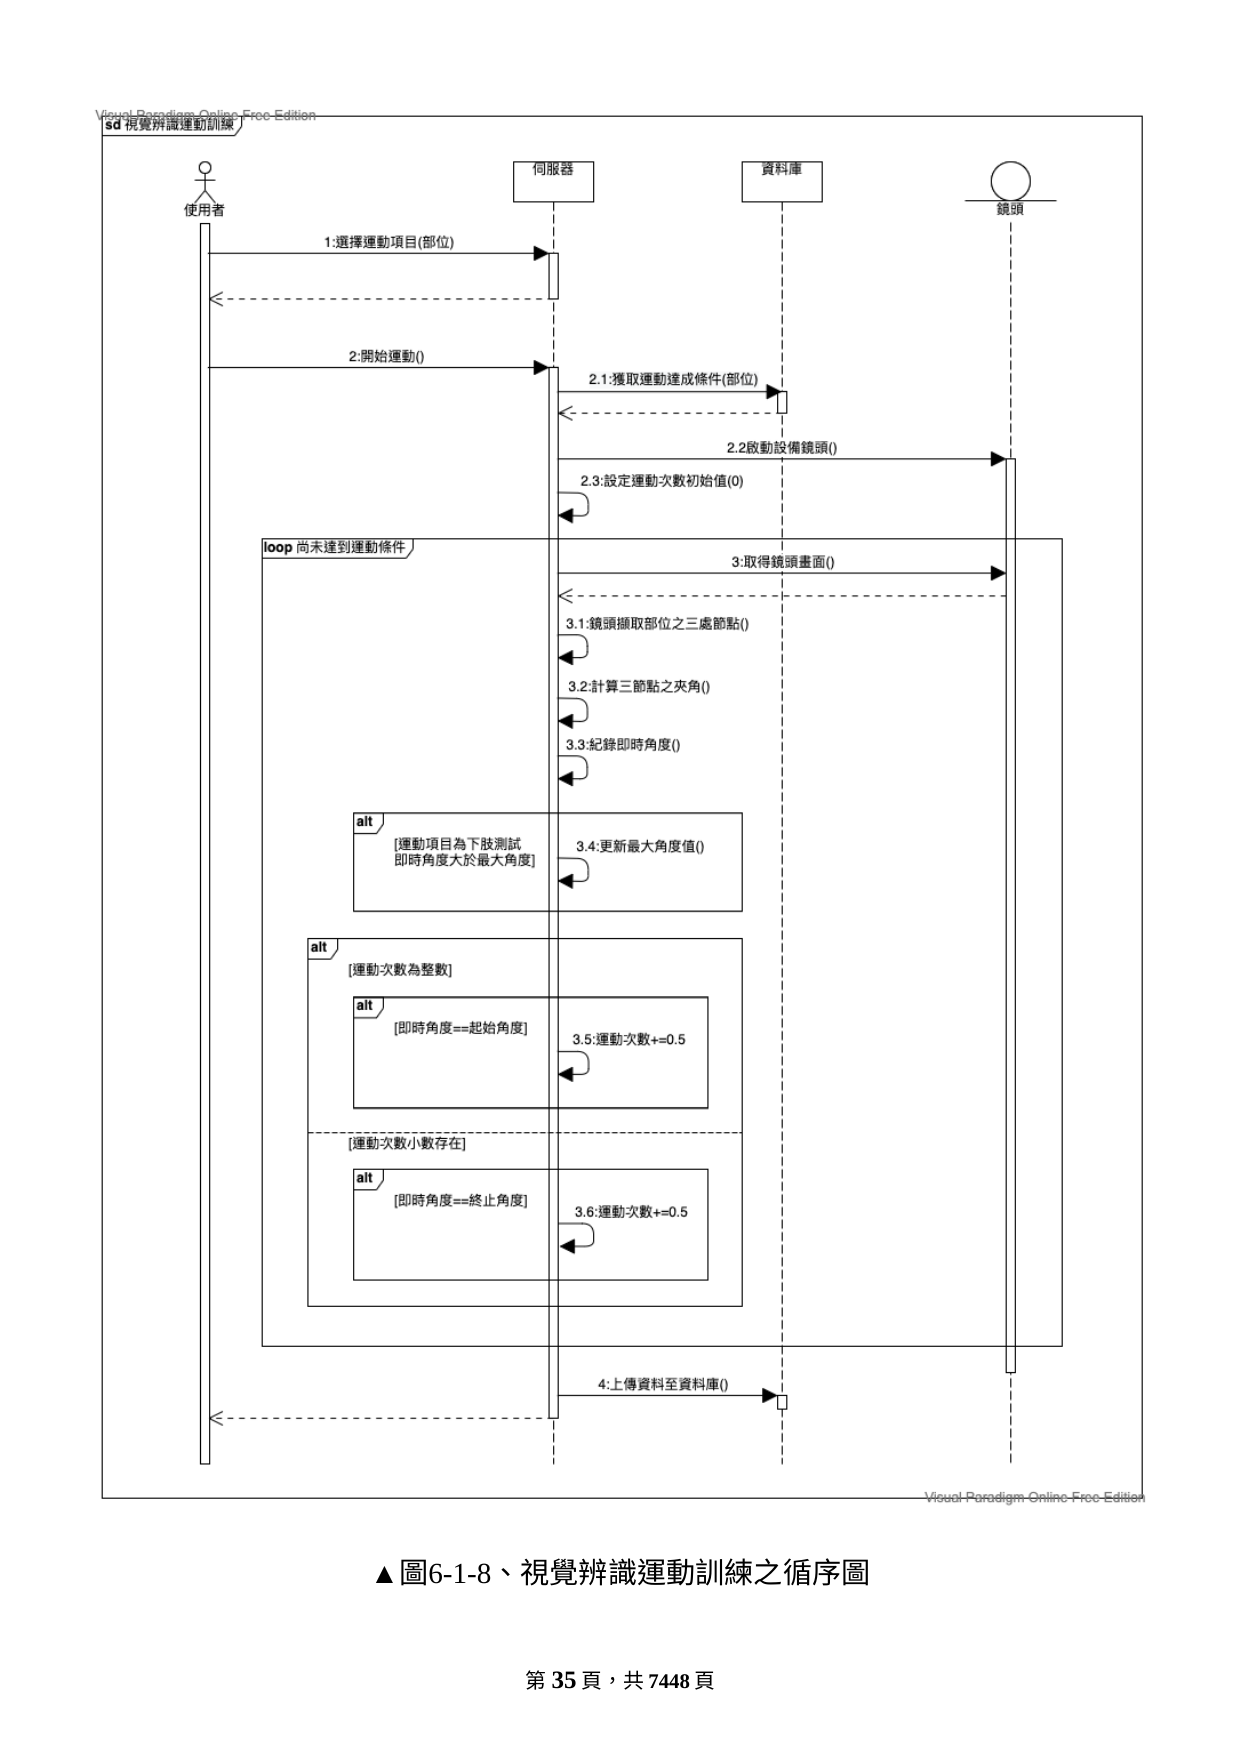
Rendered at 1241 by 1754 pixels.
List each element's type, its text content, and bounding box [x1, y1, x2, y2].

picture [88, 102, 1152, 1508]
